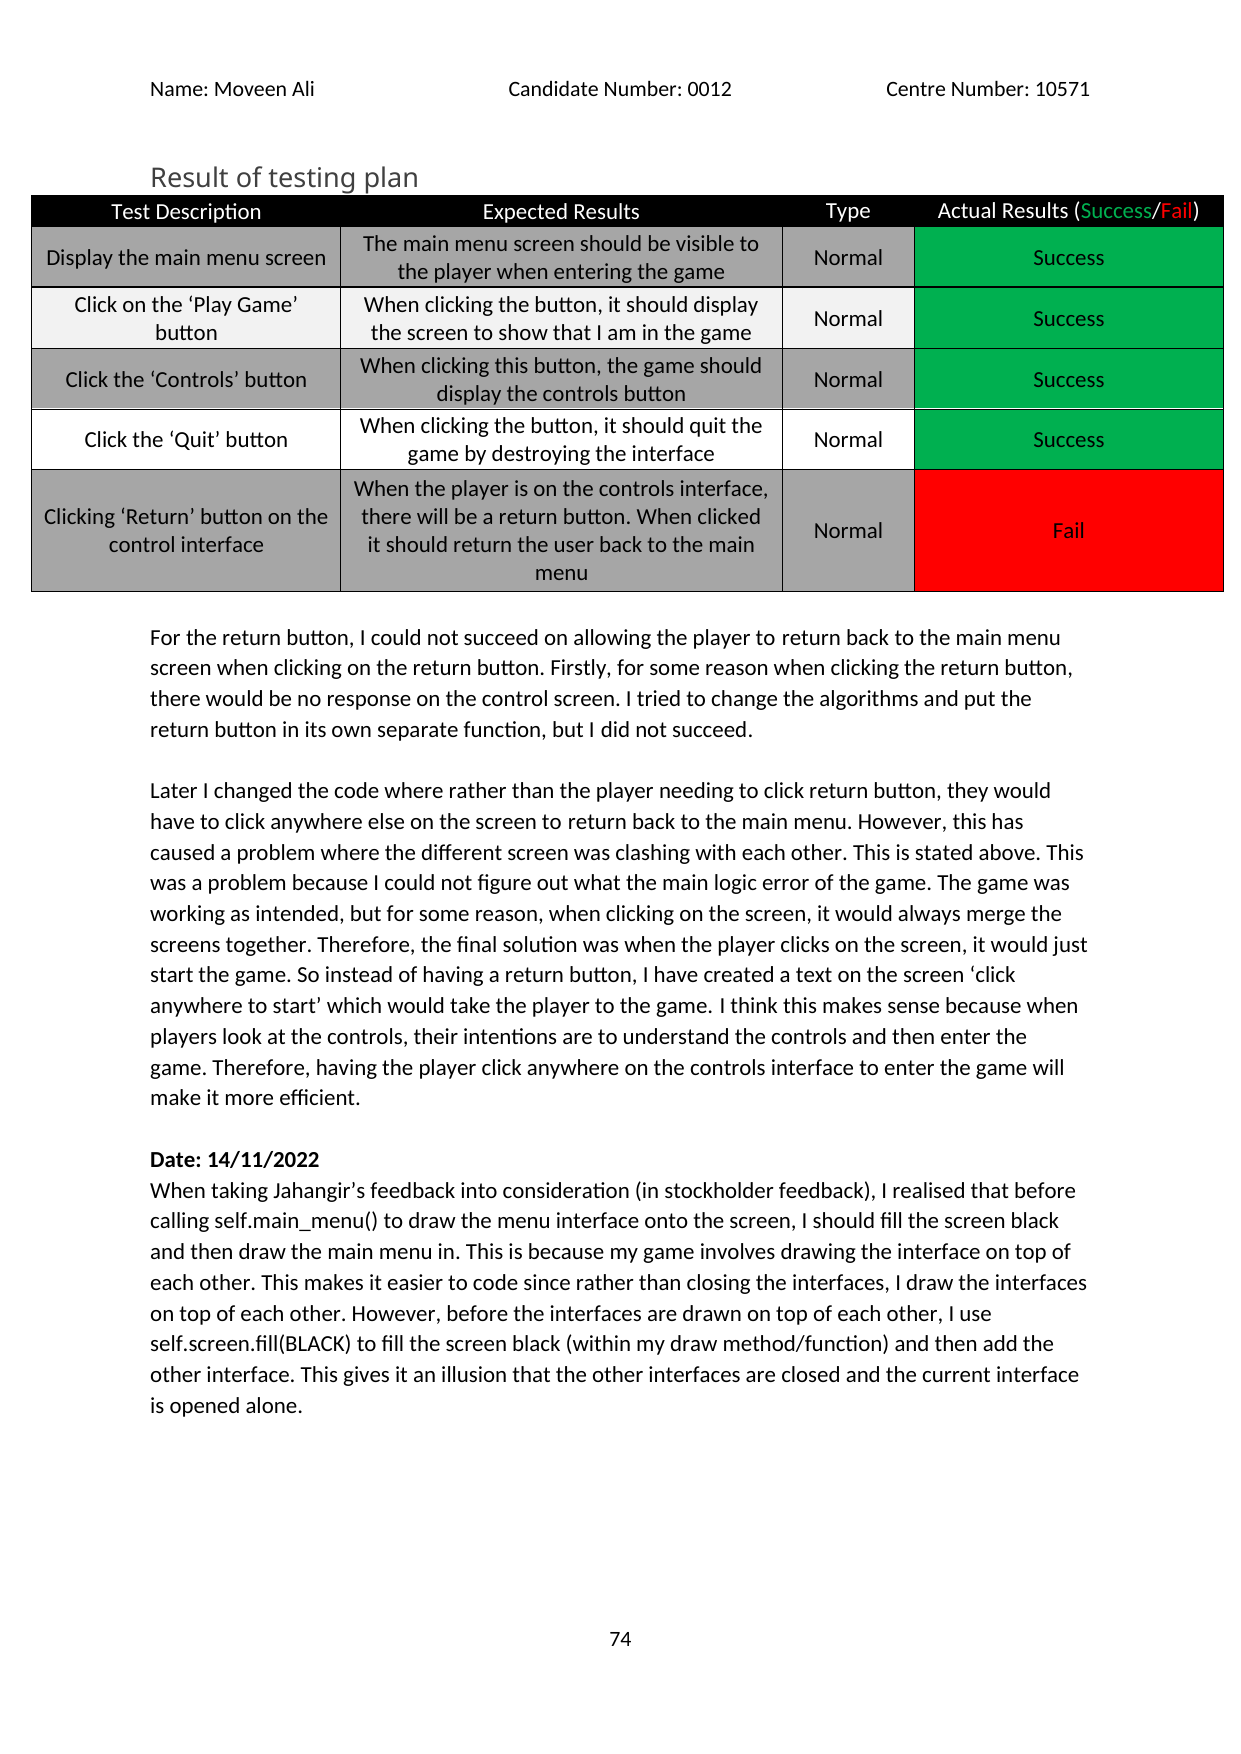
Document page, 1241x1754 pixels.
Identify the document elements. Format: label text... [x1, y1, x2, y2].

table_cell Click the ‘Quit’ button [32, 410, 340, 469]
table_cell Normal [783, 349, 914, 408]
table_cell Normal [783, 288, 914, 348]
text When taking Jahangir’s feedback into consideration (in stockholder feedback), I realised that before calling self.main_menu() to draw the menu interface onto the screen, I should fill the screen black and then draw the main menu in. This is because my game involves drawing the interface on top of each other. This makes it easier to code since rather than closing the interfaces, I draw the interfaces on top of each other. However, before the interfaces are drawn on top of each other, I use self.screen.fill(BLACK) to fill the screen black (within my draw method/function) and then add the other interface. This gives it an illusion that the other interfaces are closed and the current interface is opened alone. [150, 1176, 1090, 1419]
table_cell When clicking the button, it should quit the game by destroying the interface [341, 410, 782, 469]
text Later I changed the code where rather than the player needing to click return button, they would have to click anywhere else on the screen to return back to the main menu. However, this has caused a problem where the different screen was clashing with each other. This is stated above. This was a problem because I could not figure out what the main logic error of the game. The game was working as intended, but for some reason, when clicking on the screen, it would always merge the screens together. Therefore, the final solution was when the player clicks on the screen, it would just start the game. So instead of having a return button, I have created a text on the screen ‘click anywhere to start’ which would take the player to the game. I think this makes sense because when players look at the controls, their intentions are to understand the controls and then enter the game. Therefore, having the player click anywhere on the controls interface to enter the game will make it more efficient. [150, 776, 1090, 1112]
table_cell Normal [783, 227, 914, 286]
table_cell The main menu screen should be visible to the player when entering the game [341, 227, 782, 286]
table_header Actual Results (Success/Fail) [915, 196, 1223, 226]
table_cell Fail [915, 470, 1223, 591]
table_cell Success [915, 349, 1223, 408]
table_cell Normal [783, 410, 914, 469]
text Date: 14/11/2022 [150, 1145, 1090, 1173]
table_cell Normal [783, 470, 914, 591]
text For the return button, I could not succeed on allowing the player to return back to the main menu screen when clicking on the return button. Firstly, for some reason when clicking the return button, there would be no response on the control screen. I tried to change the algorithms and put the return button in its own separate function, but I did not succeed. [150, 623, 1090, 743]
table_header Type [783, 196, 914, 226]
table_cell Clicking ‘Return’ button on the control interface [32, 470, 340, 591]
table_cell When the player is on the controls interface, there will be a return button. When clicked it should return the user back to the main menu [341, 470, 782, 591]
table_cell When clicking the button, it should display the screen to show that I am in the game [341, 288, 782, 348]
table_cell When clicking this button, the game should display the controls button [341, 349, 782, 408]
table_header Test Description [32, 196, 340, 226]
subtitle Result of testing plan [150, 158, 1090, 195]
table_header Expected Results [341, 196, 782, 226]
table_cell Click on the ‘Play Game’ button [32, 288, 340, 348]
table_cell Success [915, 288, 1223, 348]
table_cell Display the main menu screen [32, 227, 340, 286]
table_cell Success [915, 410, 1223, 469]
table_cell Click the ‘Controls’ button [32, 349, 340, 408]
table_cell Success [915, 227, 1223, 286]
